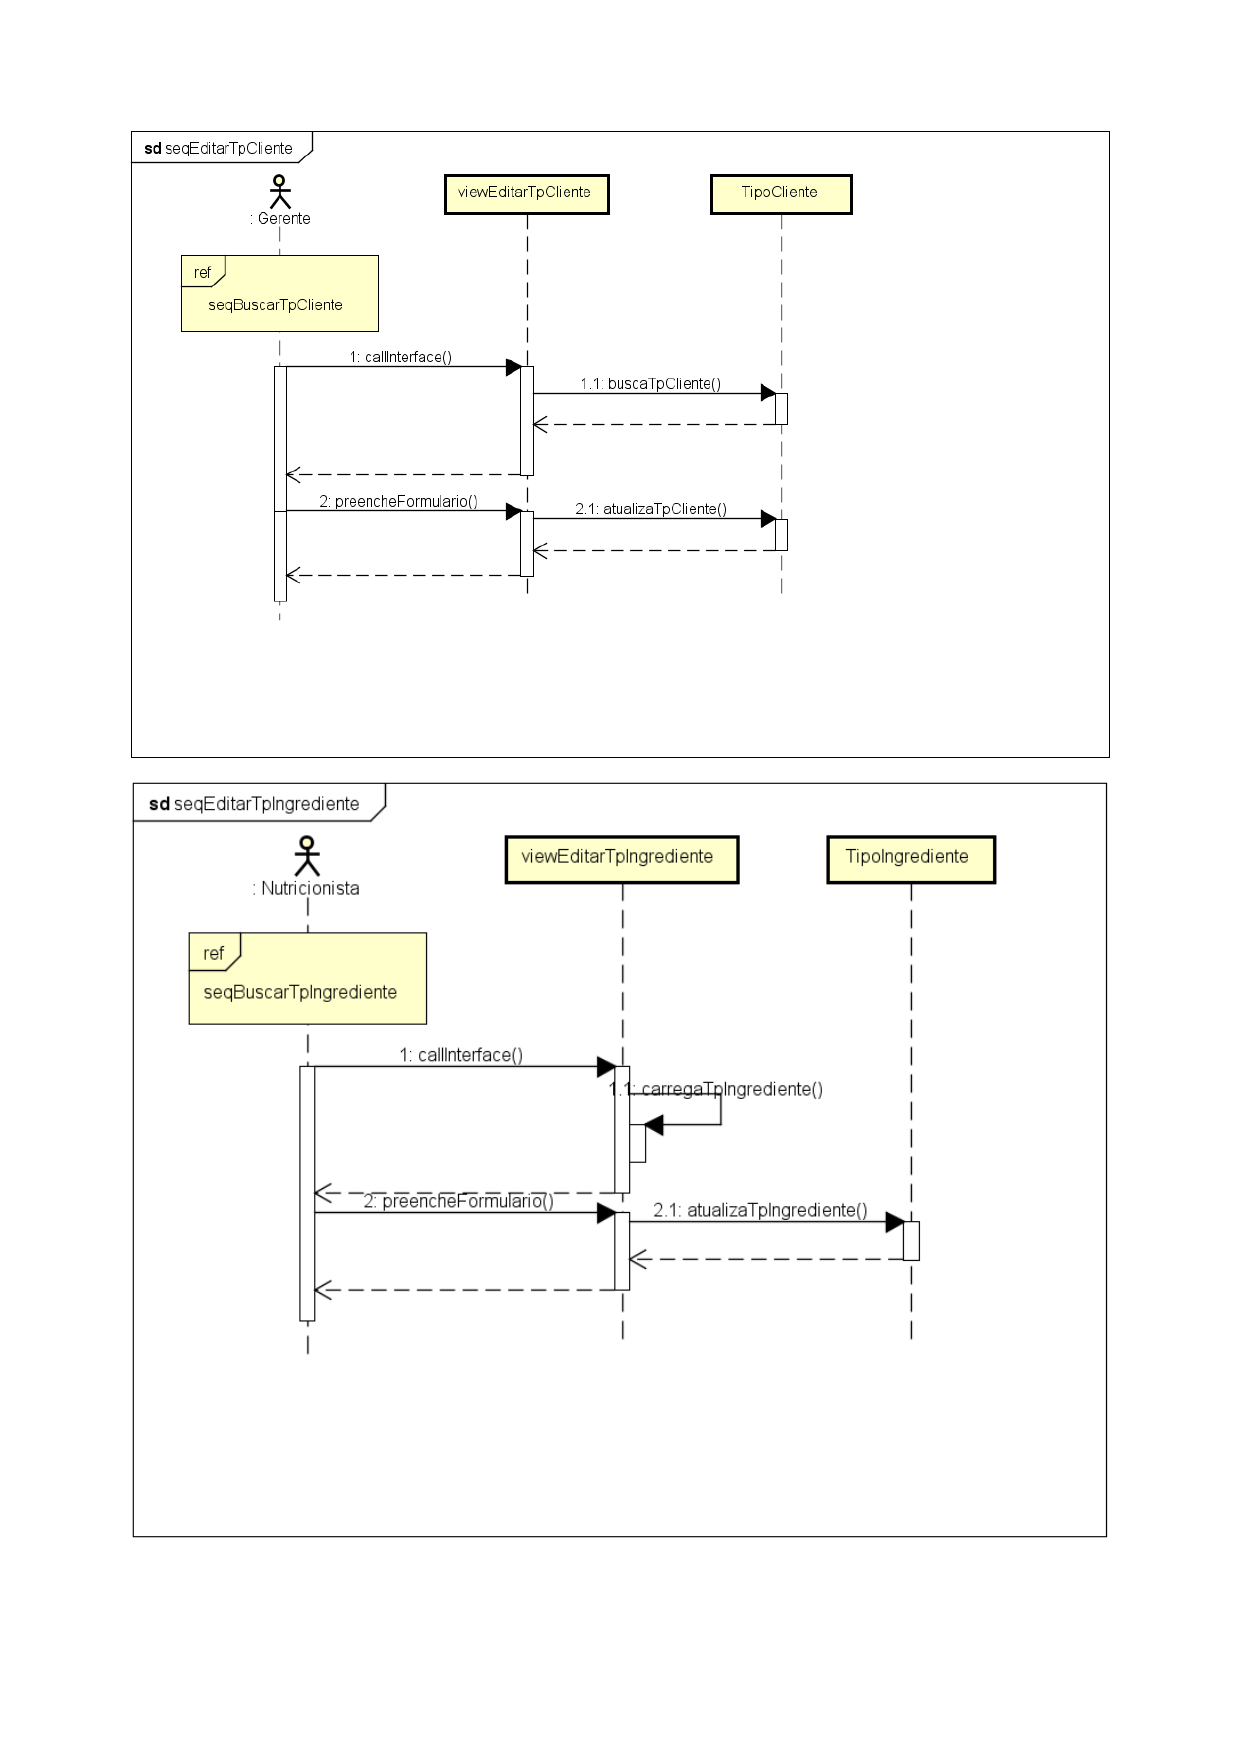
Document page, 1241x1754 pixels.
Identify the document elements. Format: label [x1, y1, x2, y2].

picture [118, 118, 1122, 1551]
